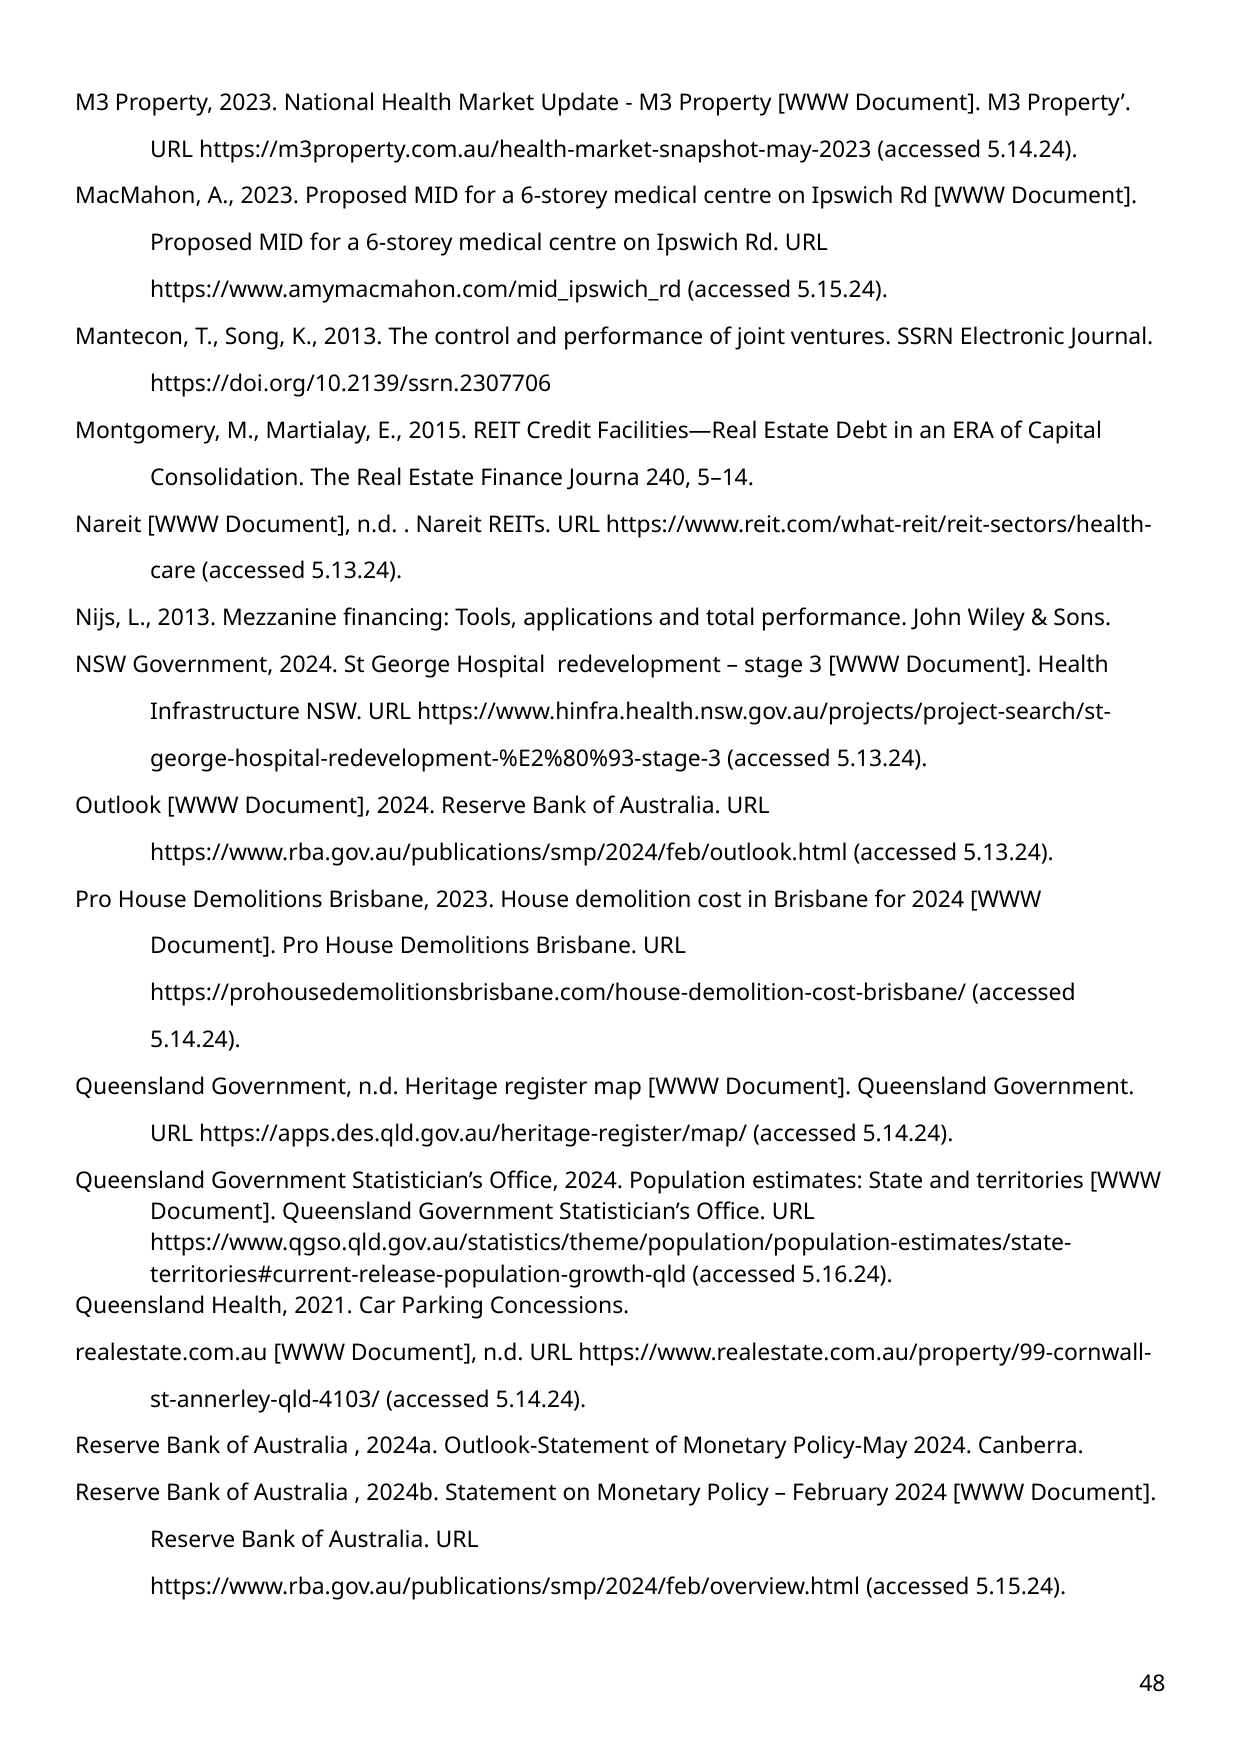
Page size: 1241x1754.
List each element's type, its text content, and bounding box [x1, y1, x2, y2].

text MacMahon, A., 2023. Proposed MID for a 6-storey medical centre on Ipswich Rd [WWW Document]. Proposed MID for a 6-storey medical centre on Ipswich Rd. URL https://www.amymacmahon.com/mid_ipswich_rd (accessed 5.15.24). [75, 179, 1165, 304]
text Outlook [WWW Document], 2024. Reserve Bank of Australia. URL https://www.rba.gov.au/publications/smp/2024/feb/outlook.html (accessed 5.13.24). [75, 789, 1165, 867]
text Nareit [WWW Document], n.d. . Nareit REITs. URL https://www.reit.com/what-reit/reit-sectors/health-care (accessed 5.13.24). [75, 508, 1165, 586]
text Queensland Health, 2021. Car Parking Concessions. [75, 1289, 1165, 1320]
text Reserve Bank of Australia , 2024b. Statement on Monetary Policy – February 2024 [WWW Document]. Reserve Bank of Australia. URL https://www.rba.gov.au/publications/smp/2024/feb/overview.html (accessed 5.15.24). [75, 1476, 1165, 1601]
text Mantecon, T., Song, K., 2013. The control and performance of joint ventures. SSRN Electronic Journal. https://doi.org/10.2139/ssrn.2307706 [75, 320, 1165, 398]
text Queensland Government, n.d. Heritage register map [WWW Document]. Queensland Government. URL https://apps.des.qld.gov.au/heritage-register/map/ (accessed 5.14.24). [75, 1070, 1165, 1148]
text realestate.com.au [WWW Document], n.d. URL https://www.realestate.com.au/property/99-cornwall-st-annerley-qld-4103/ (accessed 5.14.24). [75, 1336, 1165, 1414]
text Queensland Government Statistician’s Office, 2024. Population estimates: State and territories [WWW Document]. Queensland Government Statistician’s Office. URL https://www.qgso.qld.gov.au/statistics/theme/population/population-estimates/state-territories#current-release-population-growth-qld (accessed 5.16.24). [75, 1164, 1165, 1289]
text NSW Government, 2024. St George Hospital redevelopment – stage 3 [WWW Document]. Health Infrastructure NSW. URL https://www.hinfra.health.nsw.gov.au/projects/project-search/st-george-hospital-redevelopment-%E2%80%93-stage-3 (accessed 5.13.24). [75, 648, 1165, 773]
text Montgomery, M., Martialay, E., 2015. REIT Credit Facilities—Real Estate Debt in an ERA of Capital Consolidation. The Real Estate Finance Journa 240, 5–14. [75, 414, 1165, 492]
text Pro House Demolitions Brisbane, 2023. House demolition cost in Brisbane for 2024 [WWW Document]. Pro House Demolitions Brisbane. URL https://prohousedemolitionsbrisbane.com/house-demolition-cost-brisbane/ (accessed 5.14.24). [75, 883, 1165, 1054]
text Reserve Bank of Australia , 2024a. Outlook-Statement of Monetary Policy-May 2024. Canberra. [75, 1429, 1165, 1461]
text M3 Property, 2023. National Health Market Update - M3 Property [WWW Document]. M3 Property’. URL https://m3property.com.au/health-market-snapshot-may-2023 (accessed 5.14.24). [75, 86, 1165, 164]
text Nijs, L., 2013. Mezzanine financing: Tools, applications and total performance. John Wiley & Sons. [75, 601, 1165, 633]
